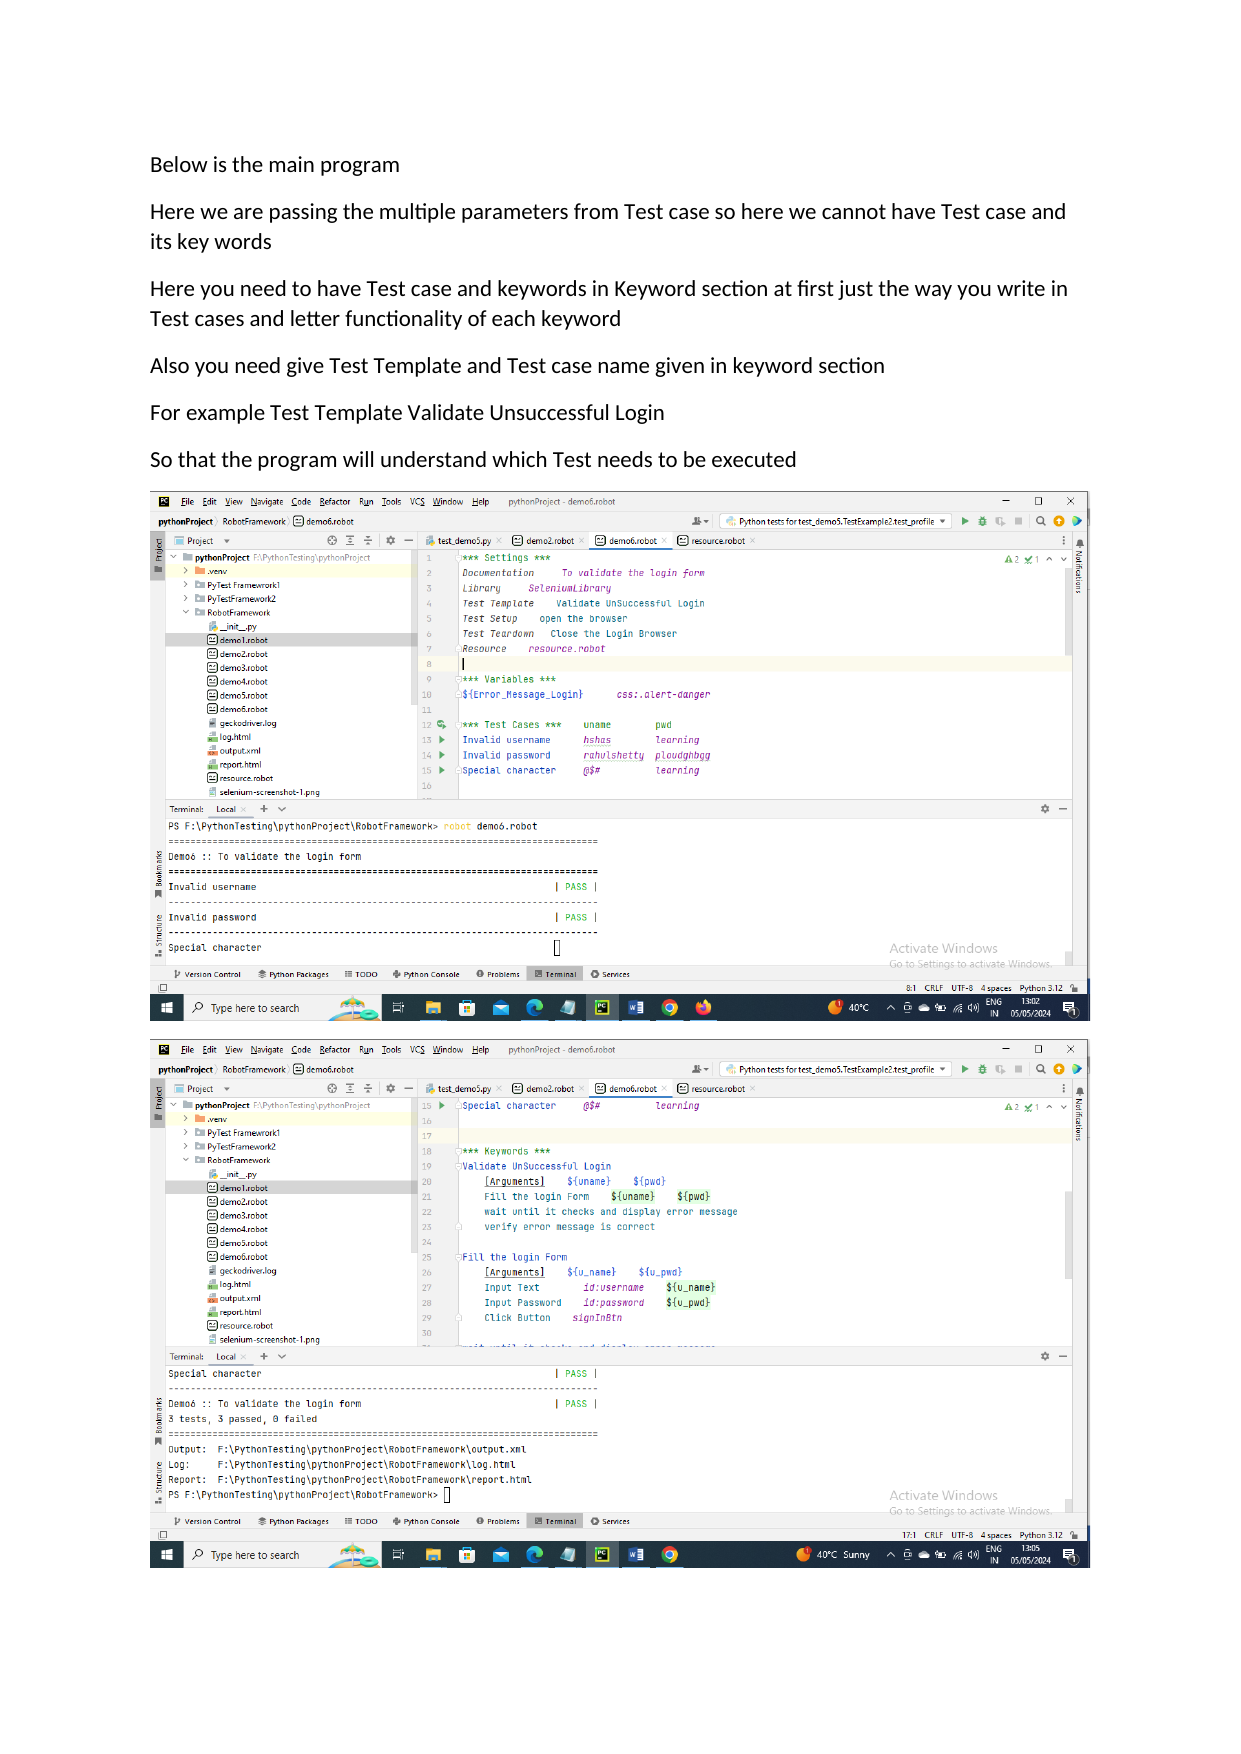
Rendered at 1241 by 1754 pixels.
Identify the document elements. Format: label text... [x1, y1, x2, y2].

text For example Test Template Validate Unsuccessful Login [150, 398, 1090, 426]
picture [150, 491, 1091, 1021]
text Also you need give Test Template and Test case name given in keyword section [150, 351, 1090, 379]
text Here you need to have Test case and keywords in Keyword section at first just the way you write in Test cases and letter functionality of each keyword [150, 274, 1090, 332]
text Here we are passing the multiple parameters from Test case so here we cannot have Test case and its key words [150, 197, 1090, 255]
text Below is the main program [150, 150, 1090, 178]
picture [150, 1039, 1091, 1568]
text So that the program will understand which Test needs to be executed [150, 445, 1090, 473]
